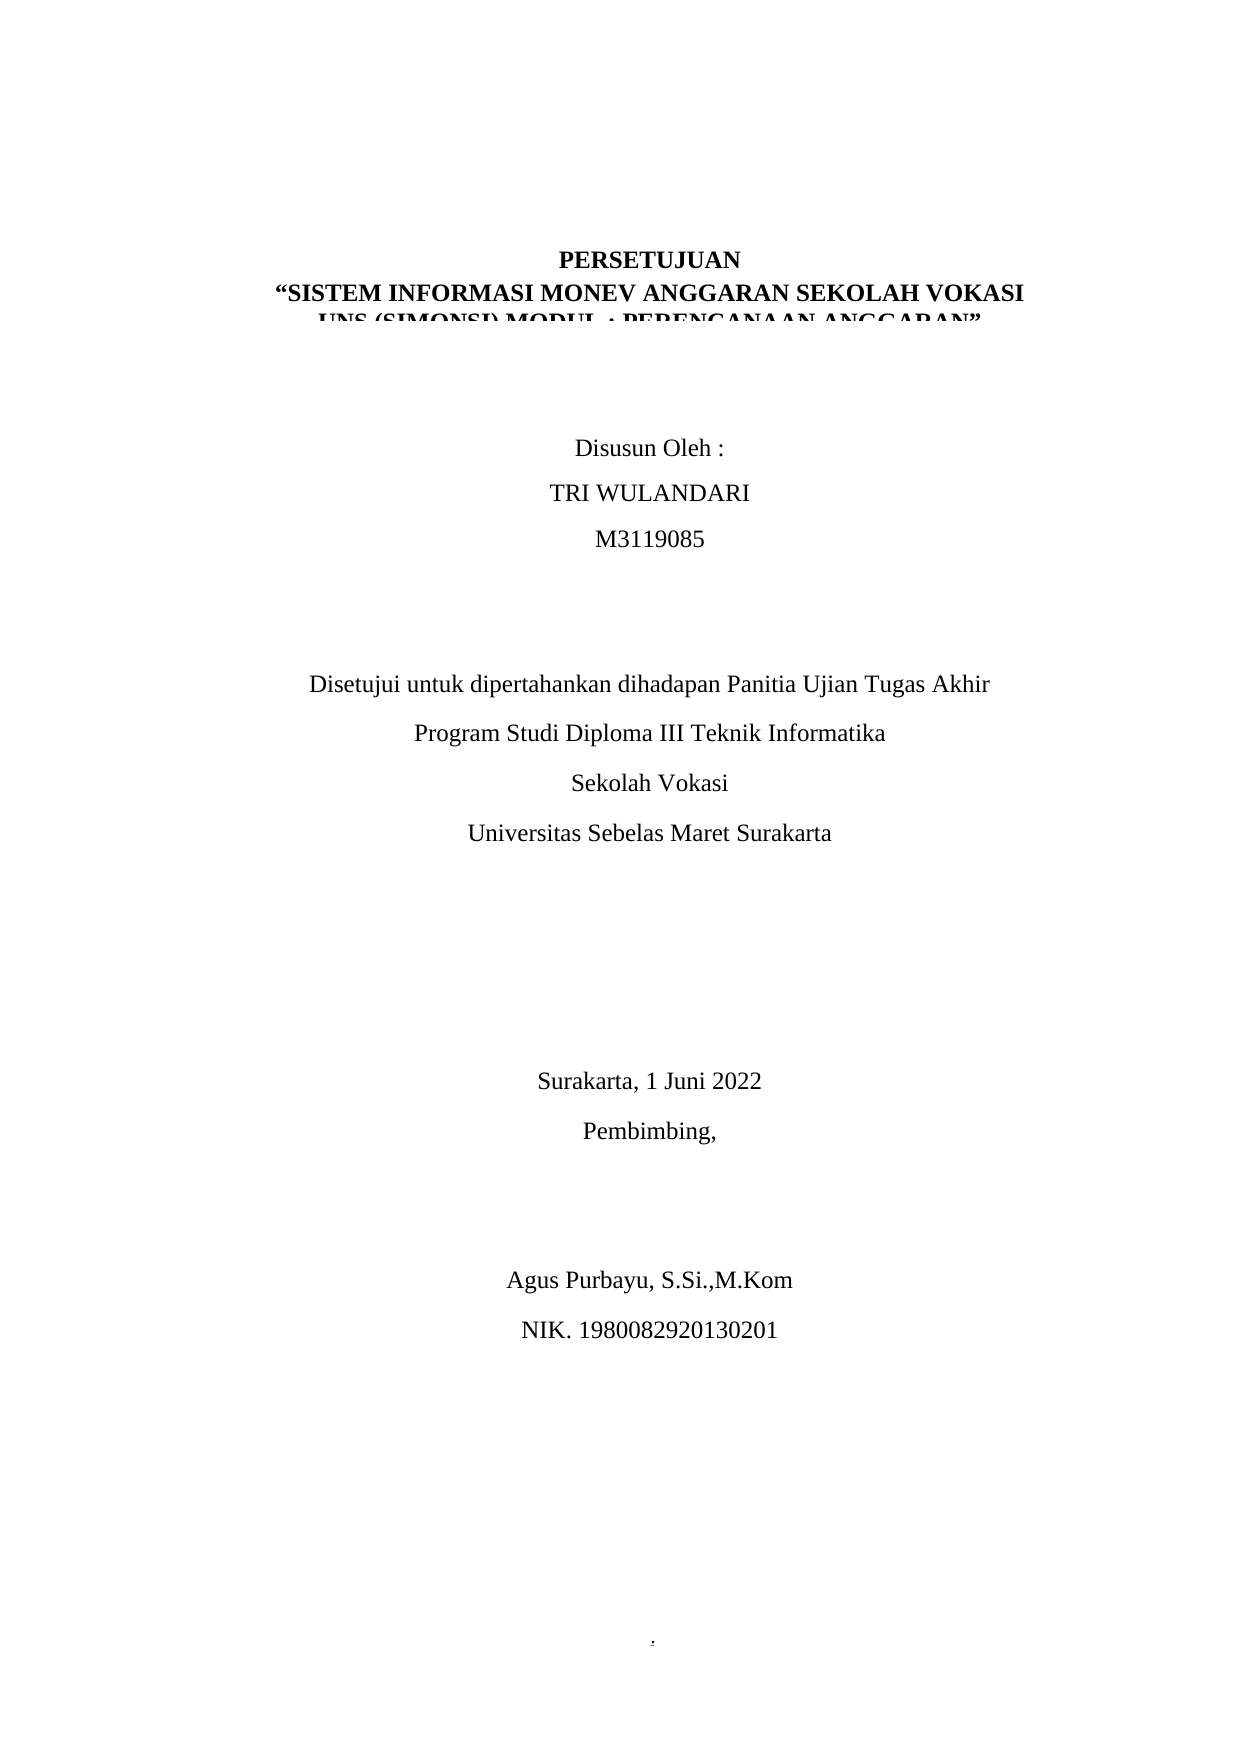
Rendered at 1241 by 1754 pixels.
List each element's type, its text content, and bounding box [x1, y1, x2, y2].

text Agus Purbayu, S.Si.,M.Kom NIK. 1980082920130201 [506, 1265, 793, 1344]
text Disusun Oleh : TRI WULANDARI [549, 433, 762, 507]
text Disetujui untuk dipertahankan dihadapan Panitia Ujian Tugas Akhir Program Studi Diploma III Teknik Informatika [309, 669, 992, 747]
text M3119085 [192, 524, 1107, 553]
text Surakarta, 1 Juni 2022 Pembimbing, [506, 1066, 793, 1145]
text Sekolah Vokasi Universitas Sebelas Maret Surakarta [467, 768, 840, 846]
